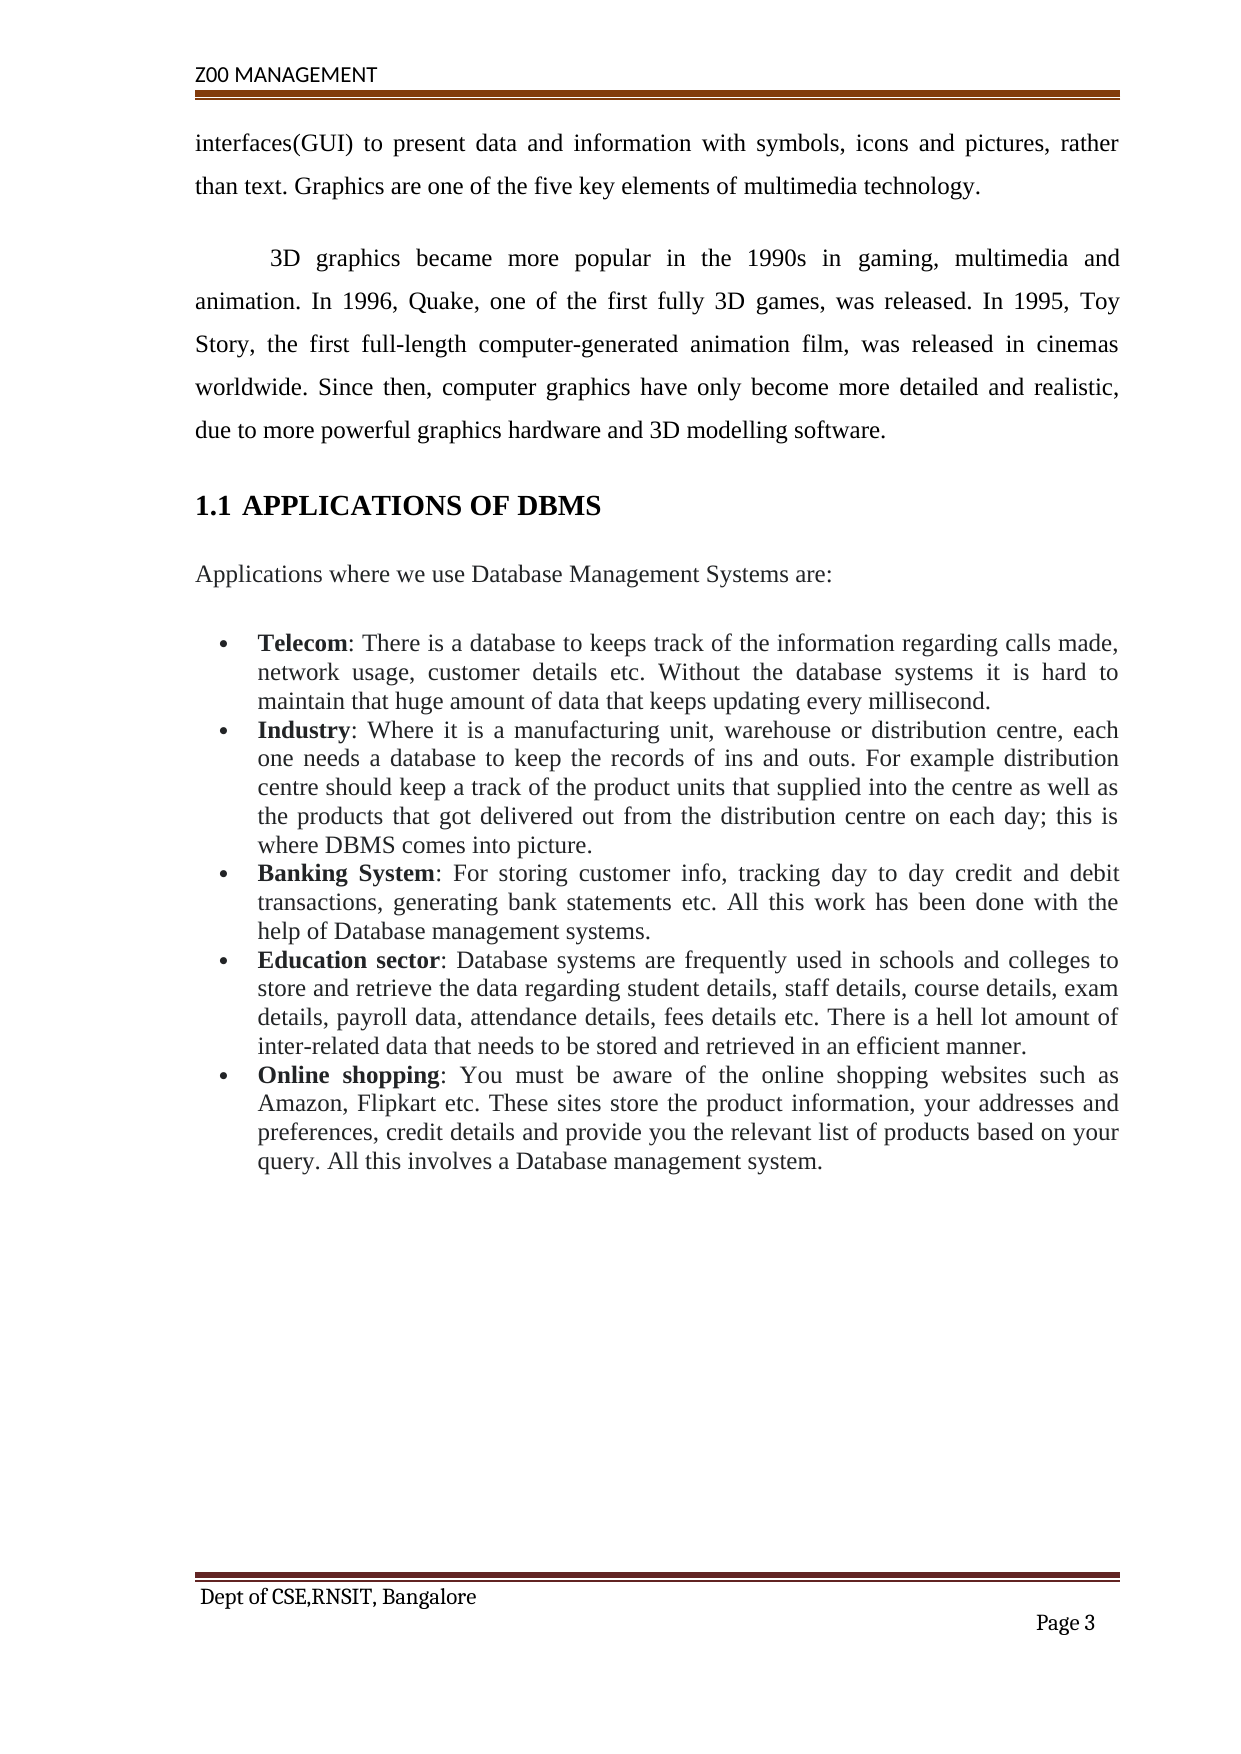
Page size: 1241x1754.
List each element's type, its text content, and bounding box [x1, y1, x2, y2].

list Education sector: Database systems are frequently used in schools and colleges to store and retrieve the data regarding student details, staff details, course details, exam details, payroll data, attendance details, fees details etc. There is a hell lot amount of inter-related data that needs to be stored and retrieved in an efficient manner. [220, 945, 1120, 1060]
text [195, 128, 1120, 199]
text Applications where we use Database Management Systems are: [195, 559, 1120, 588]
list APPLICATIONS OF DBMS [195, 488, 1120, 521]
list Banking System: For storing customer info, tracking day to day credit and debit transactions, generating bank statements etc. All this work has been done with the help of Database management systems. [220, 858, 1120, 945]
list Online shopping: You must be aware of the online shopping websites such as Amazon, Flipkart etc. These sites store the product information, your addresses and preferences, credit details and provide you the relevant list of products based on your query. All this involves a Database management system. [220, 1060, 1120, 1175]
list Industry: Where it is a manufacturing unit, warehouse or distribution centre, each one needs a database to keep the records of ins and outs. For example distribution centre should keep a track of the product units that supplied into the centre as well as the products that got delivered out from the distribution centre on each day; this is where DBMS comes into picture. [220, 715, 1120, 858]
list Telecom: There is a database to keeps track of the information regarding calls made, network usage, customer details etc. Without the database systems it is hard to maintain that huge amount of data that keeps updating every millisecond. [220, 628, 1120, 715]
text 3D graphics became more popular in the 1990s in gaming, multimedia and animation. In 1996, Quake, one of the first fully 3D games, was released. In 1995, Toy Story, the first full-length computer-generated animation film, was released in cinemas worldwide. Since then, computer graphics have only become more detailed and realistic, due to more powerful graphics hardware and 3D modelling software. [195, 243, 1120, 444]
